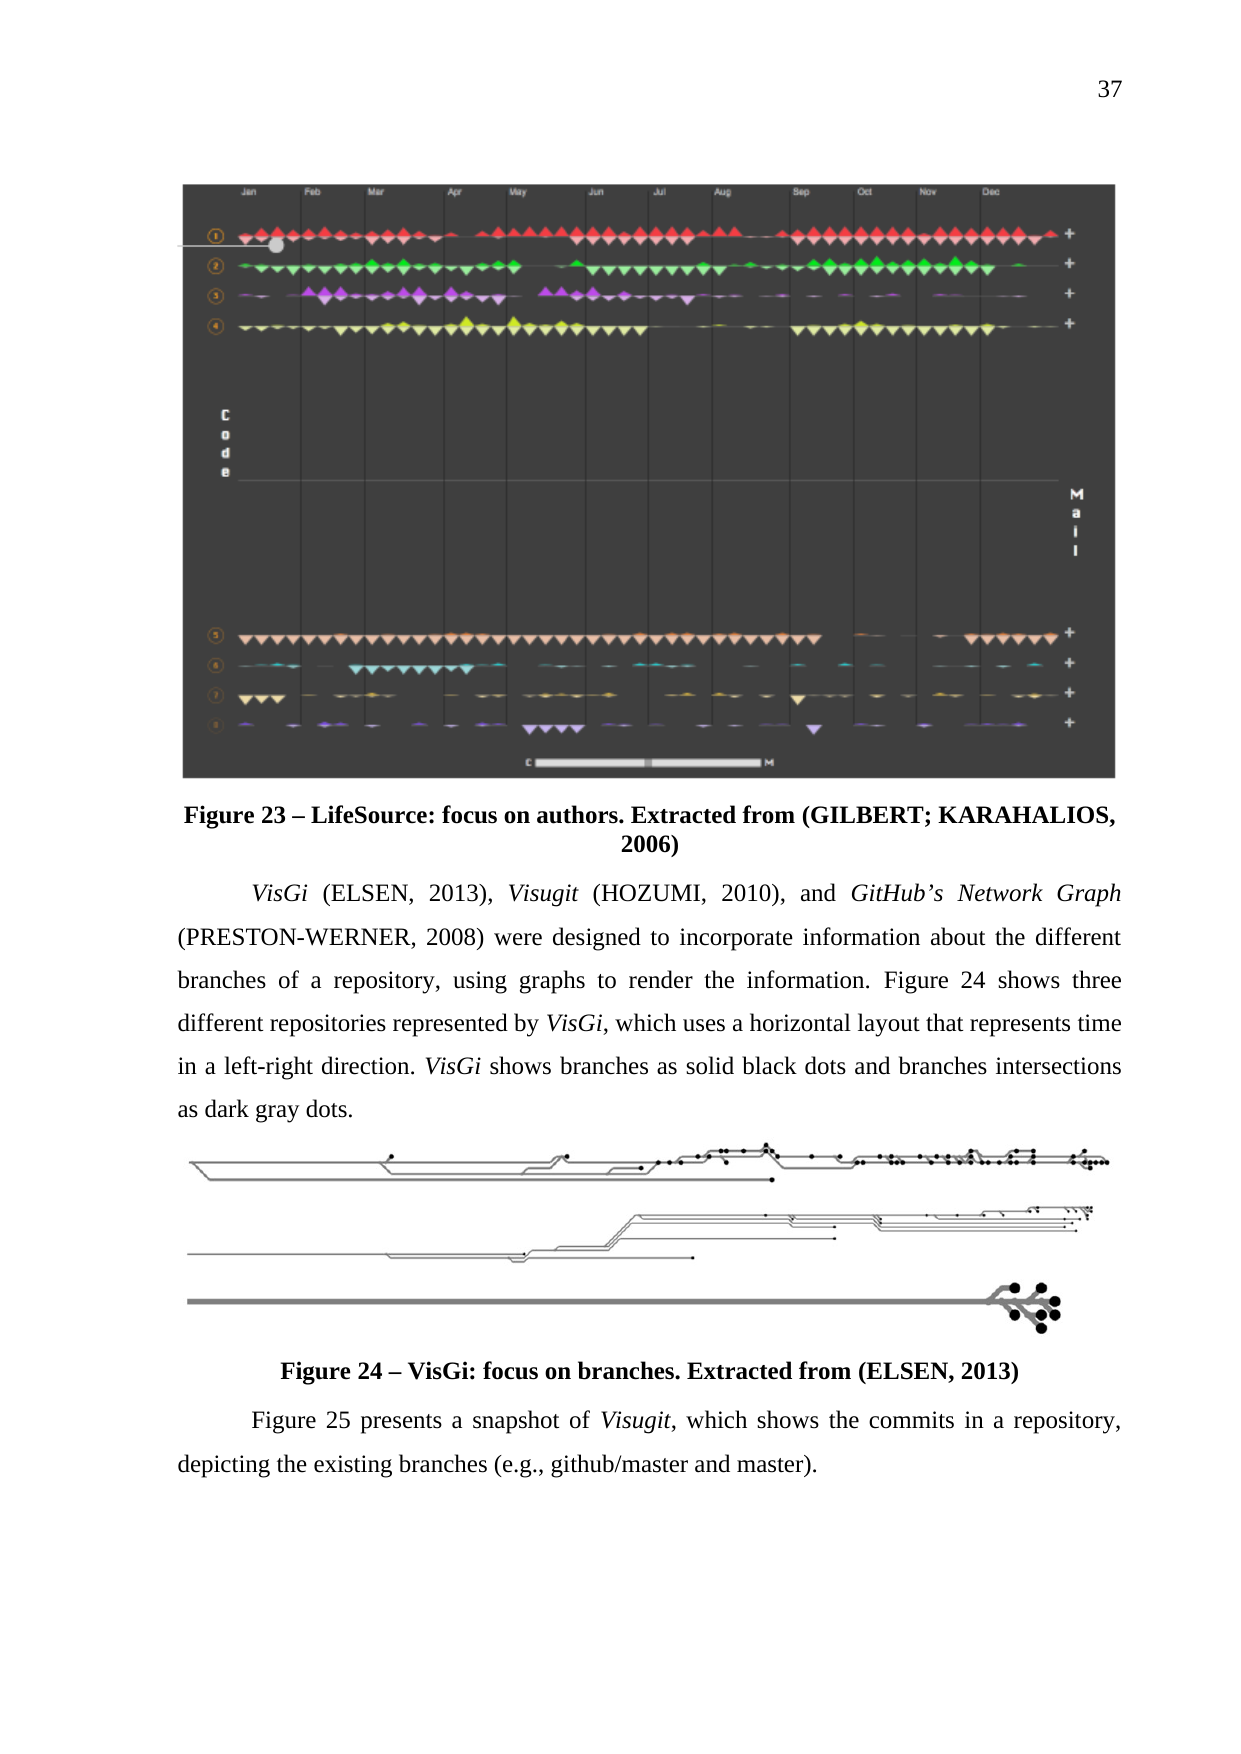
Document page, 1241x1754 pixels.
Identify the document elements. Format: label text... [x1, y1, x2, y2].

text VisGi (ELSEN, 2013), Visugit (HOZUMI, 2010), and GitHub’s Network Graph (PRESTON-WERNER, 2008) were designed to incorporate information about the different branches of a repository, using graphs to render the information. Figure 24 shows three different repositories represented by VisGi, which uses a horizontal layout that represents time in a left-right direction. VisGi shows branches as solid black dots and branches intersections as dark gray dots. [177, 878, 1122, 1123]
picture [177, 177, 1123, 786]
text Figure 25 presents a snapshot of Visugit, which shows the commits in a repository, depicting the existing branches (e.g., github/master and master). [177, 1406, 1122, 1477]
text Figure 23 – LifeSource: focus on authors. Extracted from (GILBERT; KARAHALIOS, 2006) [177, 800, 1122, 858]
text Figure 24 – VisGi: focus on branches. Extracted from (ELSEN, 2013) [177, 1356, 1122, 1385]
picture [183, 1137, 1117, 1342]
